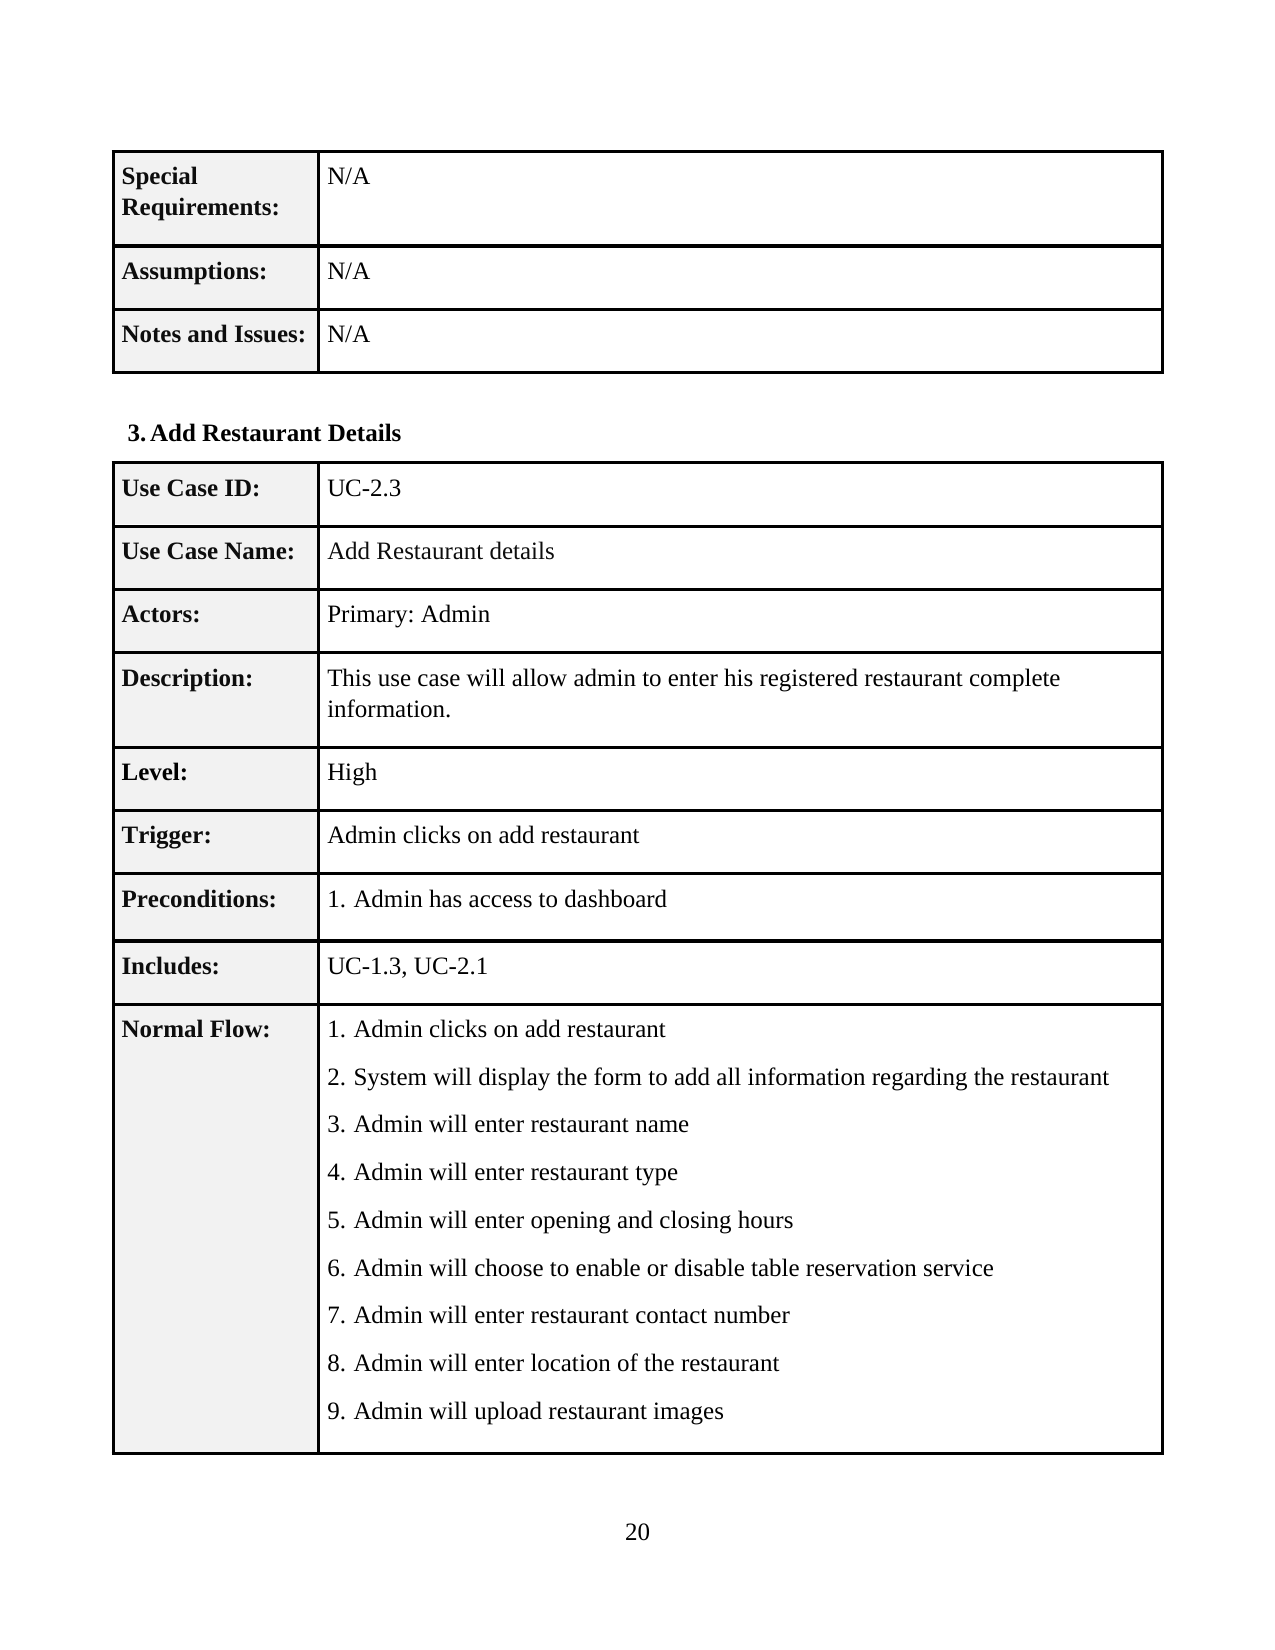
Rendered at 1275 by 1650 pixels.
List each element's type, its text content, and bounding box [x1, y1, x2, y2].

table_cell Includes: [115, 943, 317, 1003]
table_cell Primary: Admin [320, 591, 1161, 651]
table_cell Actors: [115, 591, 317, 651]
table_cell UC-1.3, UC-2.1 [320, 943, 1161, 1003]
table_cell Assumptions: [115, 248, 317, 308]
table_cell Description: [115, 654, 317, 746]
table_header Use Case ID: [115, 464, 317, 524]
table_cell Level: [115, 749, 317, 809]
table_cell N/A [320, 248, 1161, 308]
table_cell Special Requirements: [115, 153, 317, 244]
list Add Restaurant Details [127, 418, 1125, 446]
table_cell Add Restaurant details [320, 528, 1161, 588]
table_cell This use case will allow admin to enter his registered restaurant complete information. [320, 654, 1161, 746]
table_cell Admin clicks on add restaurant System will display the form to add all information regarding the restaurant Admin will enter restaurant name Admin will enter restaurant type Admin will enter opening and closing hours Admin will choose to enable or disable table reservation service Admin will enter restaurant contact number Admin will enter location of the restaurant Admin will upload restaurant images [320, 1006, 1161, 1452]
table_cell Preconditions: [115, 875, 317, 939]
table_cell Trigger: [115, 812, 317, 872]
table_cell Admin clicks on add restaurant [320, 812, 1161, 872]
table_cell N/A [320, 311, 1161, 371]
table_cell Use Case Name: [115, 528, 317, 588]
table_header UC-2.3 [320, 464, 1161, 524]
table_cell N/A [320, 153, 1161, 244]
table_cell Admin has access to dashboard [320, 875, 1161, 939]
table_cell Notes and Issues: [115, 311, 317, 371]
table_cell Normal Flow: [115, 1006, 317, 1452]
table_cell High [320, 749, 1161, 809]
